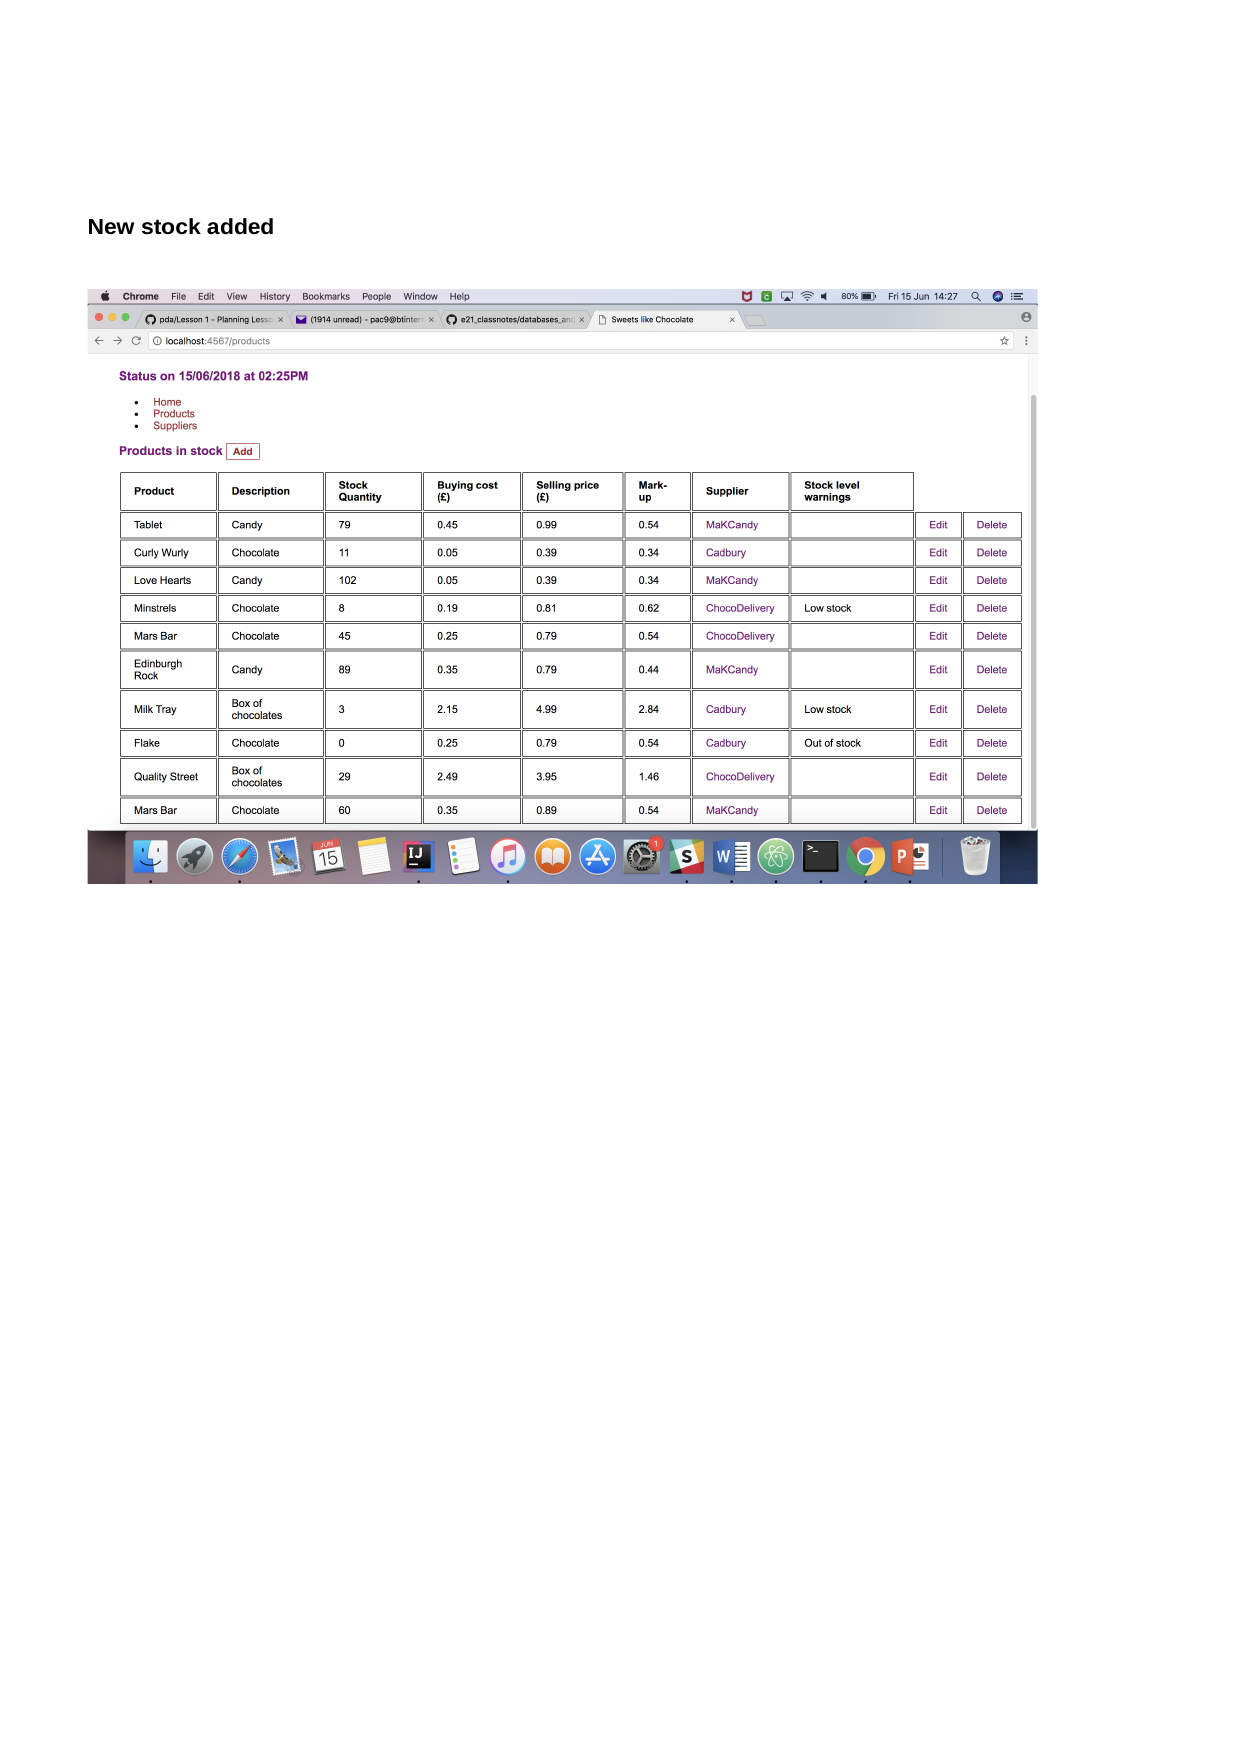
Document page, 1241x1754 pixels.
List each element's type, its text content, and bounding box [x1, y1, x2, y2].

text New stock added [87, 214, 1165, 239]
picture [87, 289, 1038, 884]
